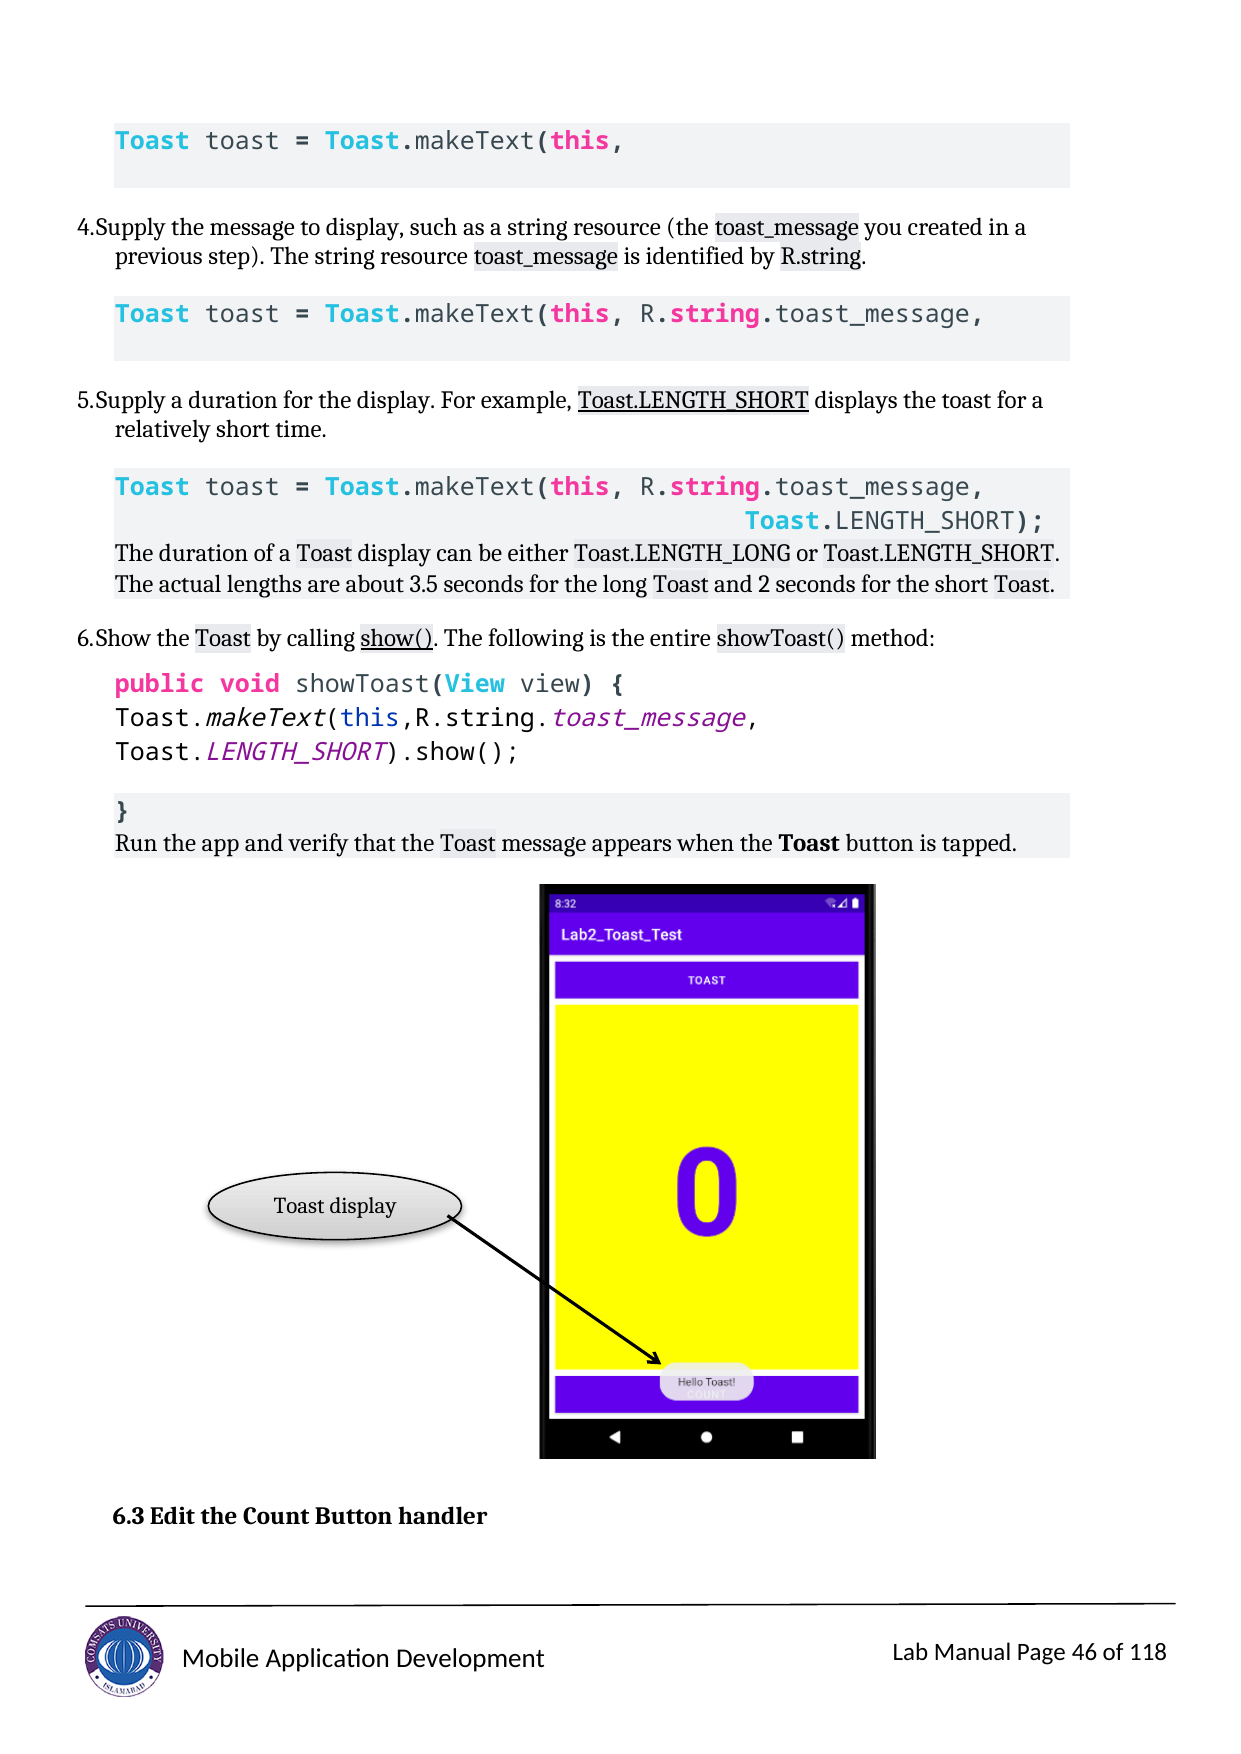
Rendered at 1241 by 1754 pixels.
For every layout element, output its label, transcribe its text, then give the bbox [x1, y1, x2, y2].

list Supply the message to display, such as a string resource (the toast_message you created in a previous step). The string resource toast_message is identified by R.string. [859, 213, 1070, 271]
text Toast toast = Toast.makeText(this, R.string.toast_message, Toast.LENGTH_SHORT); The duration of a Toast display can be either Toast.LENGTH_LONG or Toast.LENGTH_SHORT. The actual lengths are about 3.5 seconds for the long Toast and 2 seconds for the short Toast. [114, 468, 1070, 599]
text } Run the app and verify that the Toast message appears when the Toast button is tapped. [114, 793, 1070, 858]
picture [538, 884, 875, 1457]
subtitle 6.3 Edit the Count Button handler [112, 1502, 1240, 1530]
list Supply a duration for the display. For example, Toast.LENGTH_SHORT displays the toast for a relatively short time. [77, 386, 1070, 443]
text public void showToast(View view) { Toast.makeText(this,R.string.toast_message, Toast.LENGTH_SHORT).show(); [114, 665, 1070, 768]
list Show the Toast by calling show(). The following is the entire showToast() method: [433, 624, 717, 653]
list Supply the message to display, such as a string resource (the toast_message you created in a previous step). The string resource toast_message is identified by R.string. [77, 213, 780, 271]
text Toast toast = Toast.makeText(this, R.string.toast_message, [114, 296, 1070, 361]
list Show the Toast by calling show(). The following is the entire showToast() method: [845, 624, 1070, 653]
picture [85, 1616, 165, 1697]
text Toast toast = Toast.makeText(this, [114, 123, 1070, 188]
